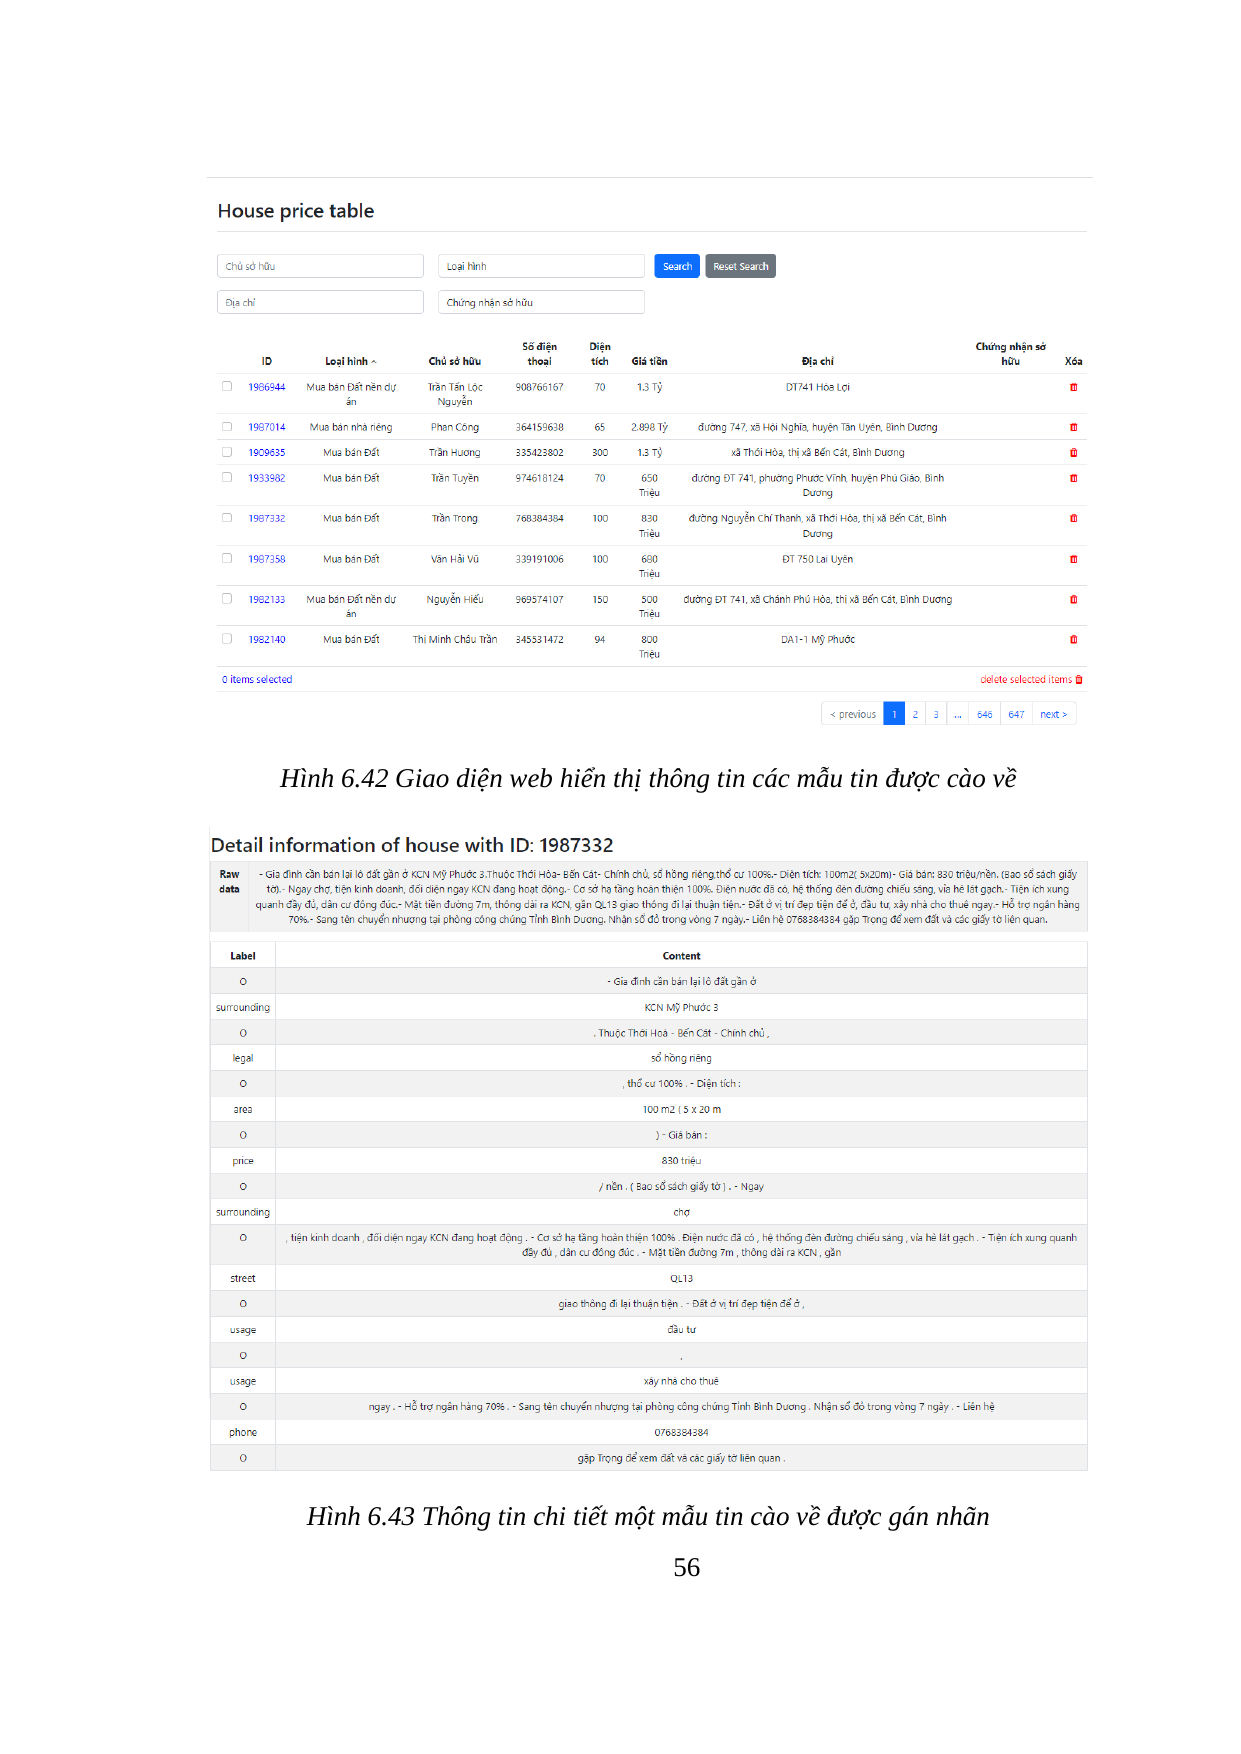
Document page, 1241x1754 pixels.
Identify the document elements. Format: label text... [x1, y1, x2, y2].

picture [206, 826, 1093, 1472]
picture [206, 177, 1093, 735]
